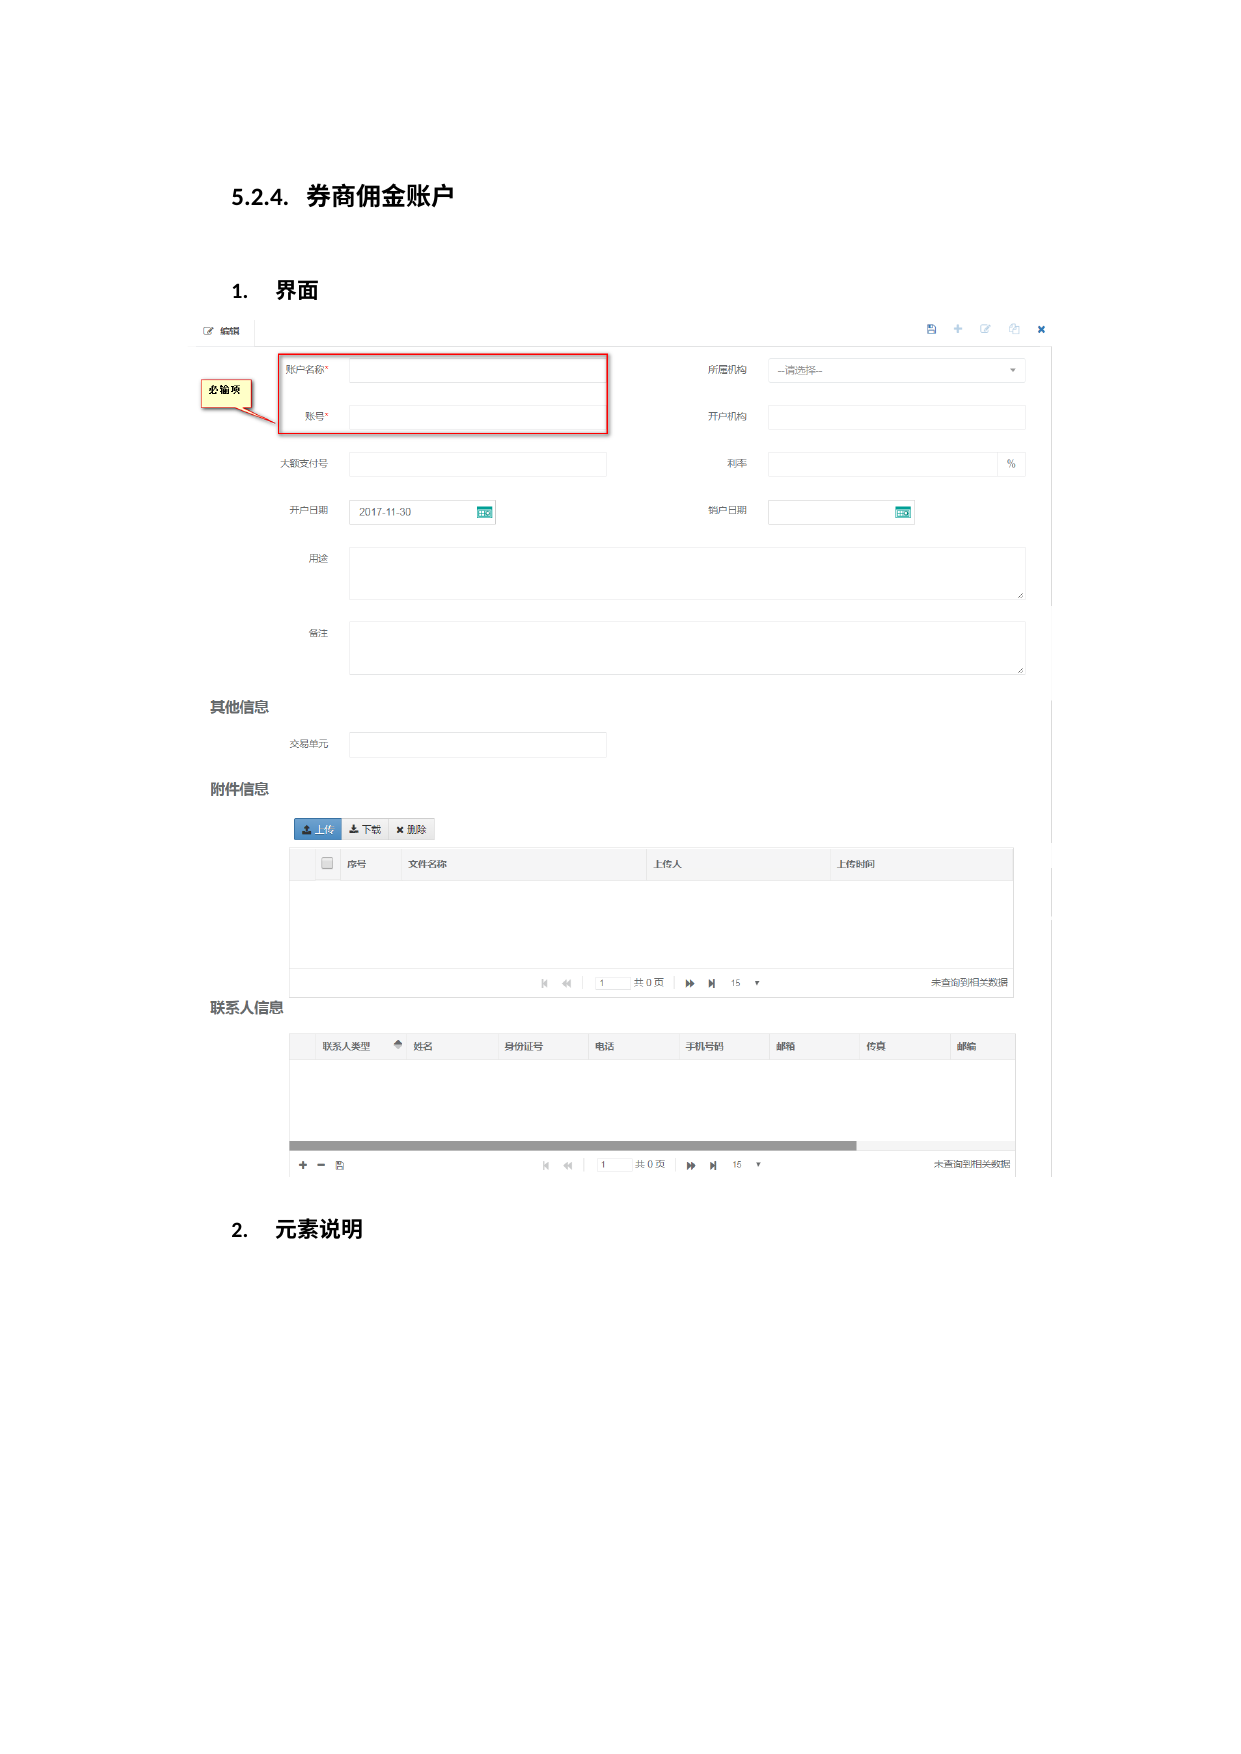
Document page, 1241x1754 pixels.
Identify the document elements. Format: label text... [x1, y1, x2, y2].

list 界面 [231, 272, 1053, 305]
subtitle 券商佣金账户 [231, 162, 1053, 227]
picture [187, 320, 1052, 1177]
list 元素说明 [231, 1211, 1053, 1244]
